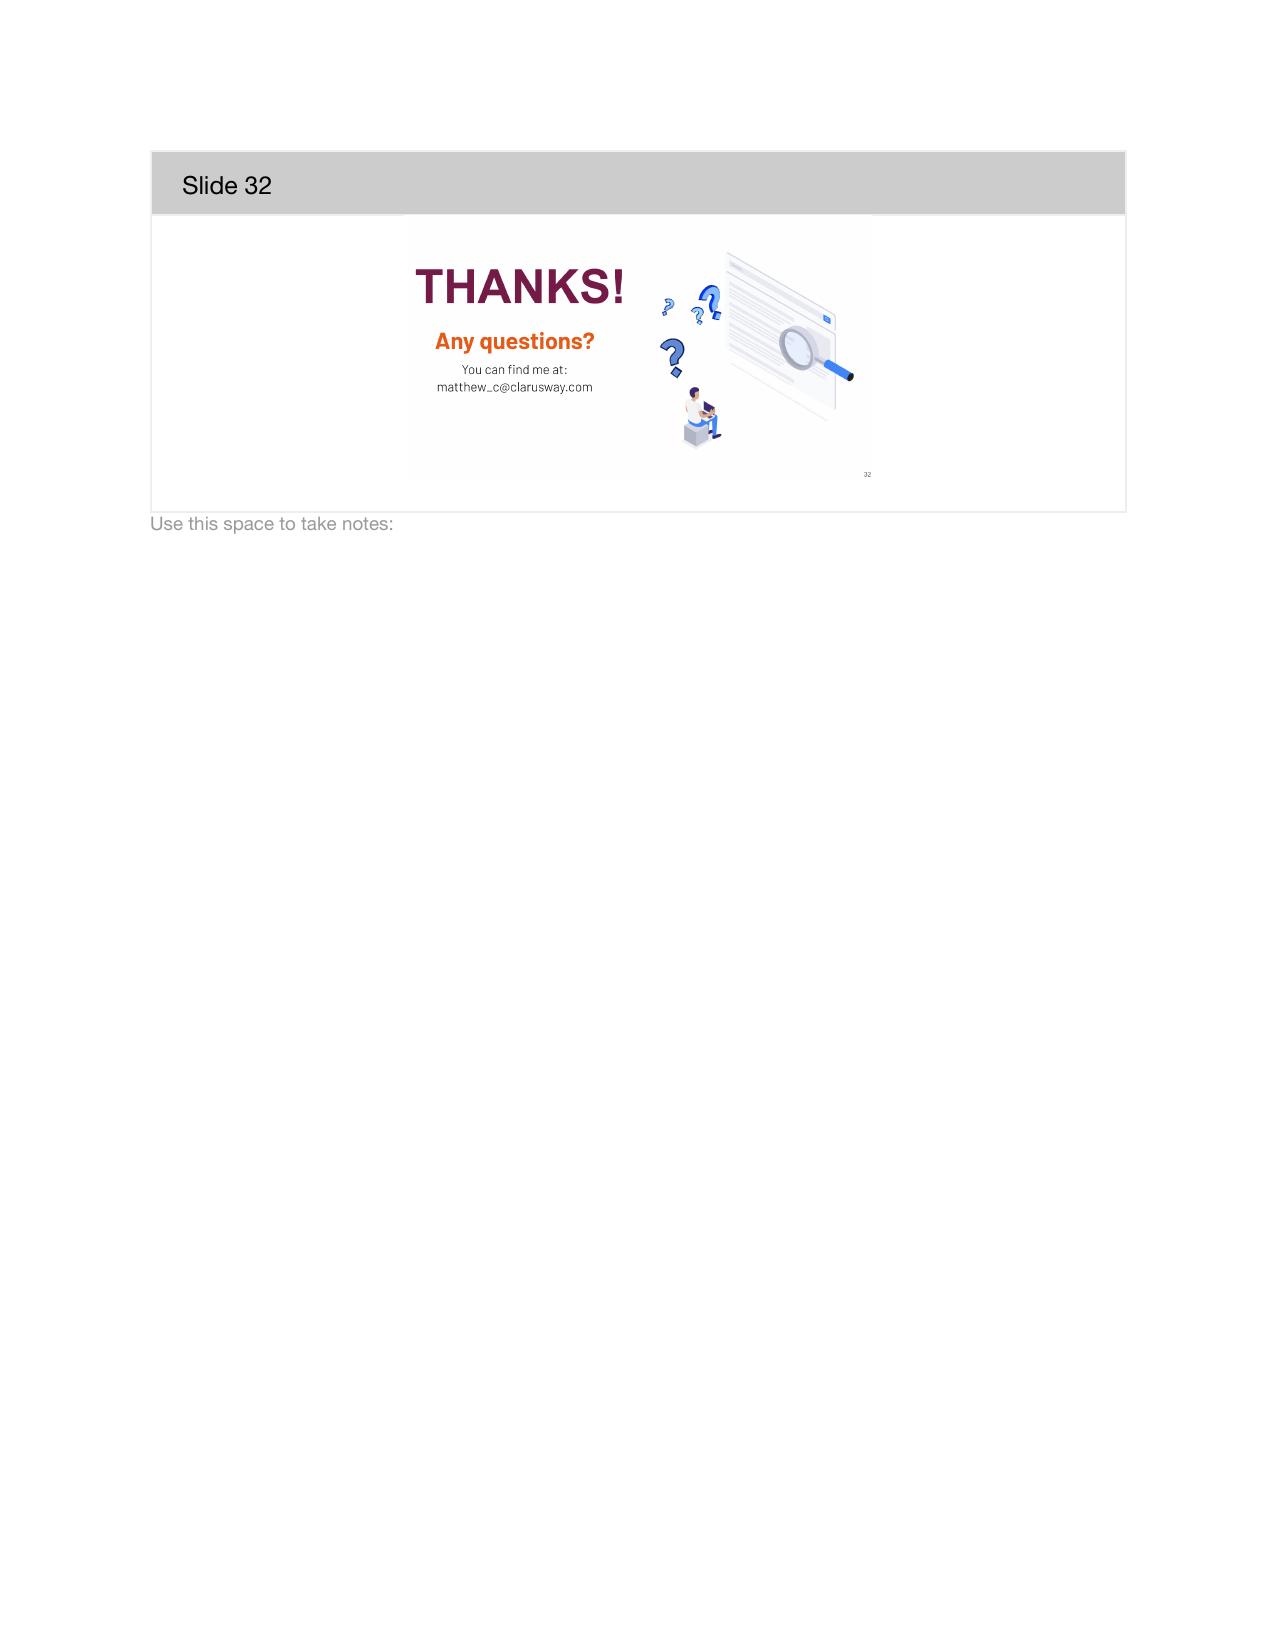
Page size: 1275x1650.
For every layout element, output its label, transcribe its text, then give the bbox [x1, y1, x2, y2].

table_header Slide 32 [152, 152, 1125, 214]
table_cell [152, 216, 1125, 511]
text Use this space to take notes: [150, 513, 1125, 536]
picture [403, 215, 873, 480]
